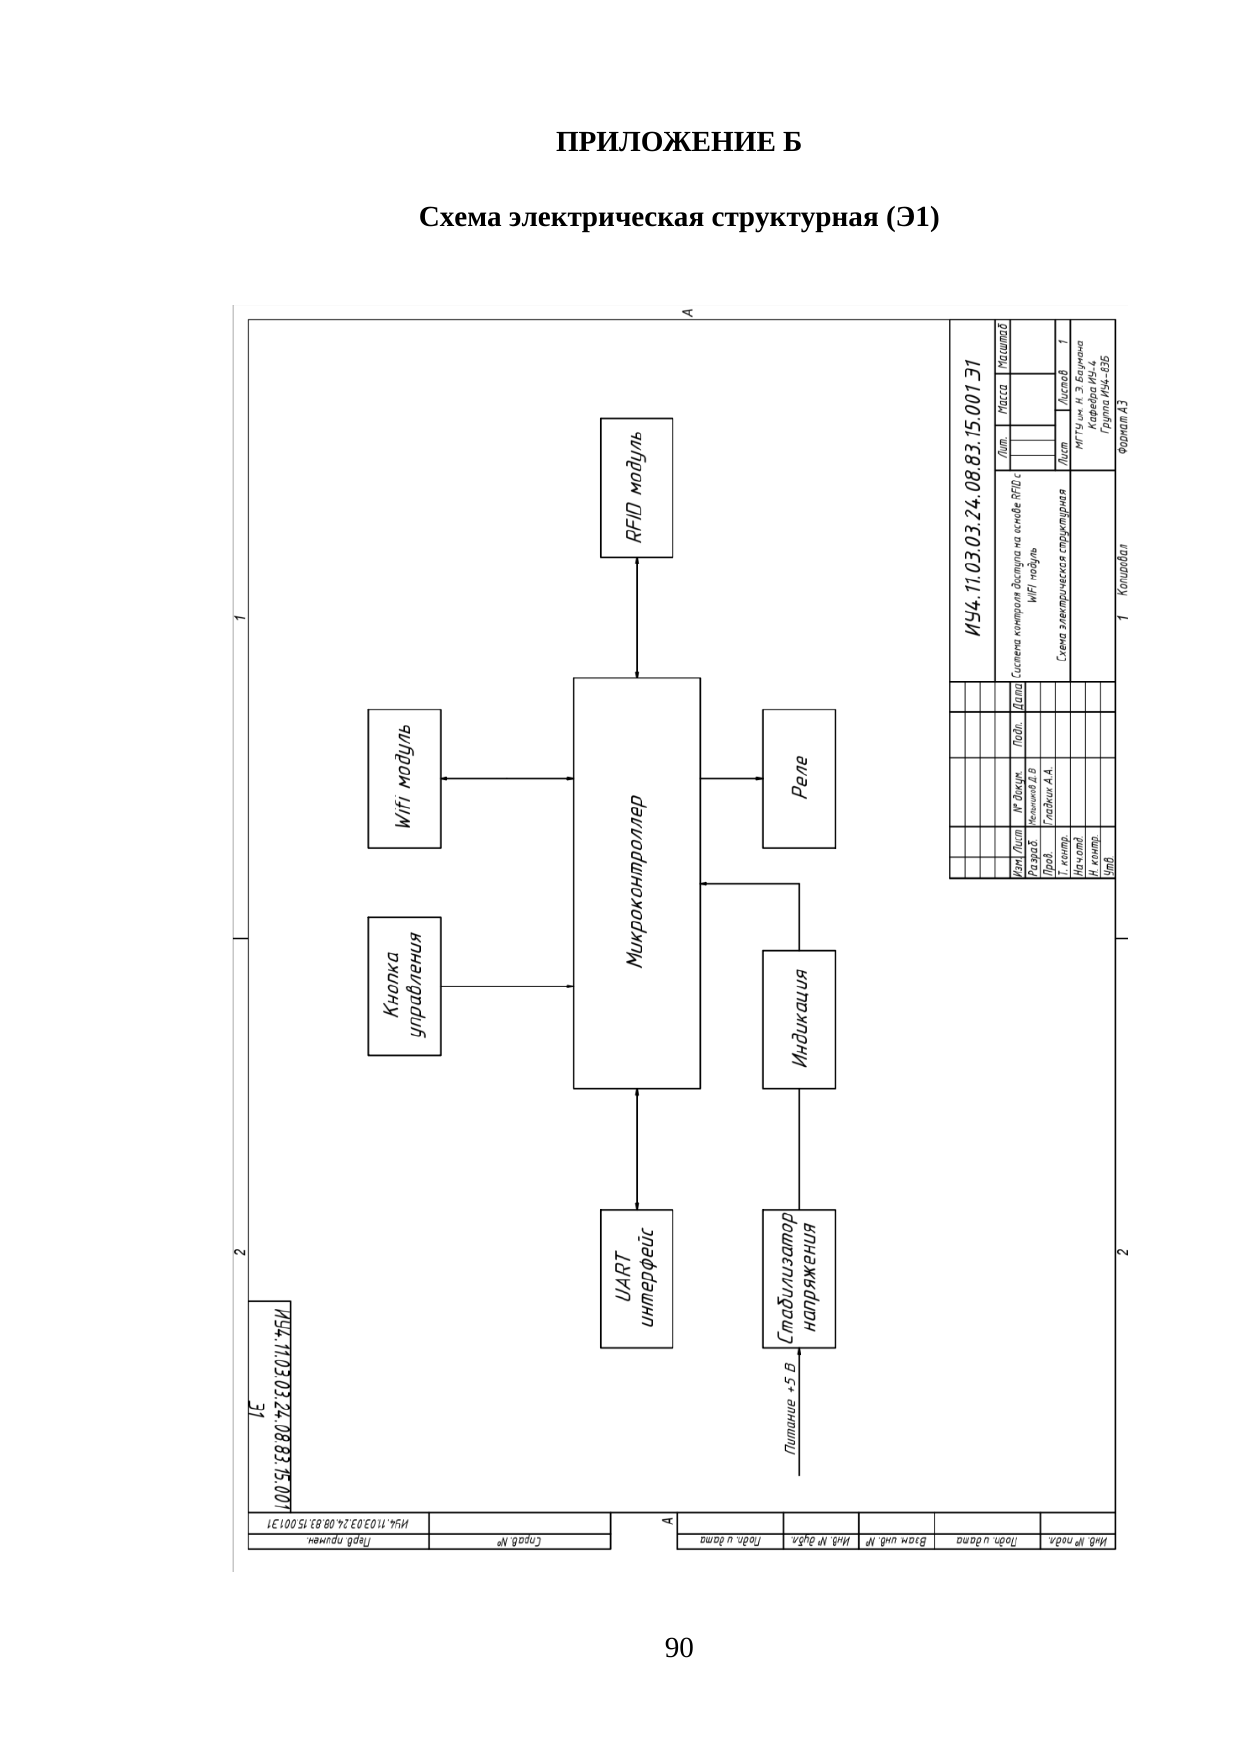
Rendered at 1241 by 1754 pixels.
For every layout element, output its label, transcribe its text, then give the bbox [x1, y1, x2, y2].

text Схема электрическая структурная (Э1) [177, 199, 1181, 233]
subtitle ПРИЛОЖЕНИЕ Б [177, 124, 1181, 158]
